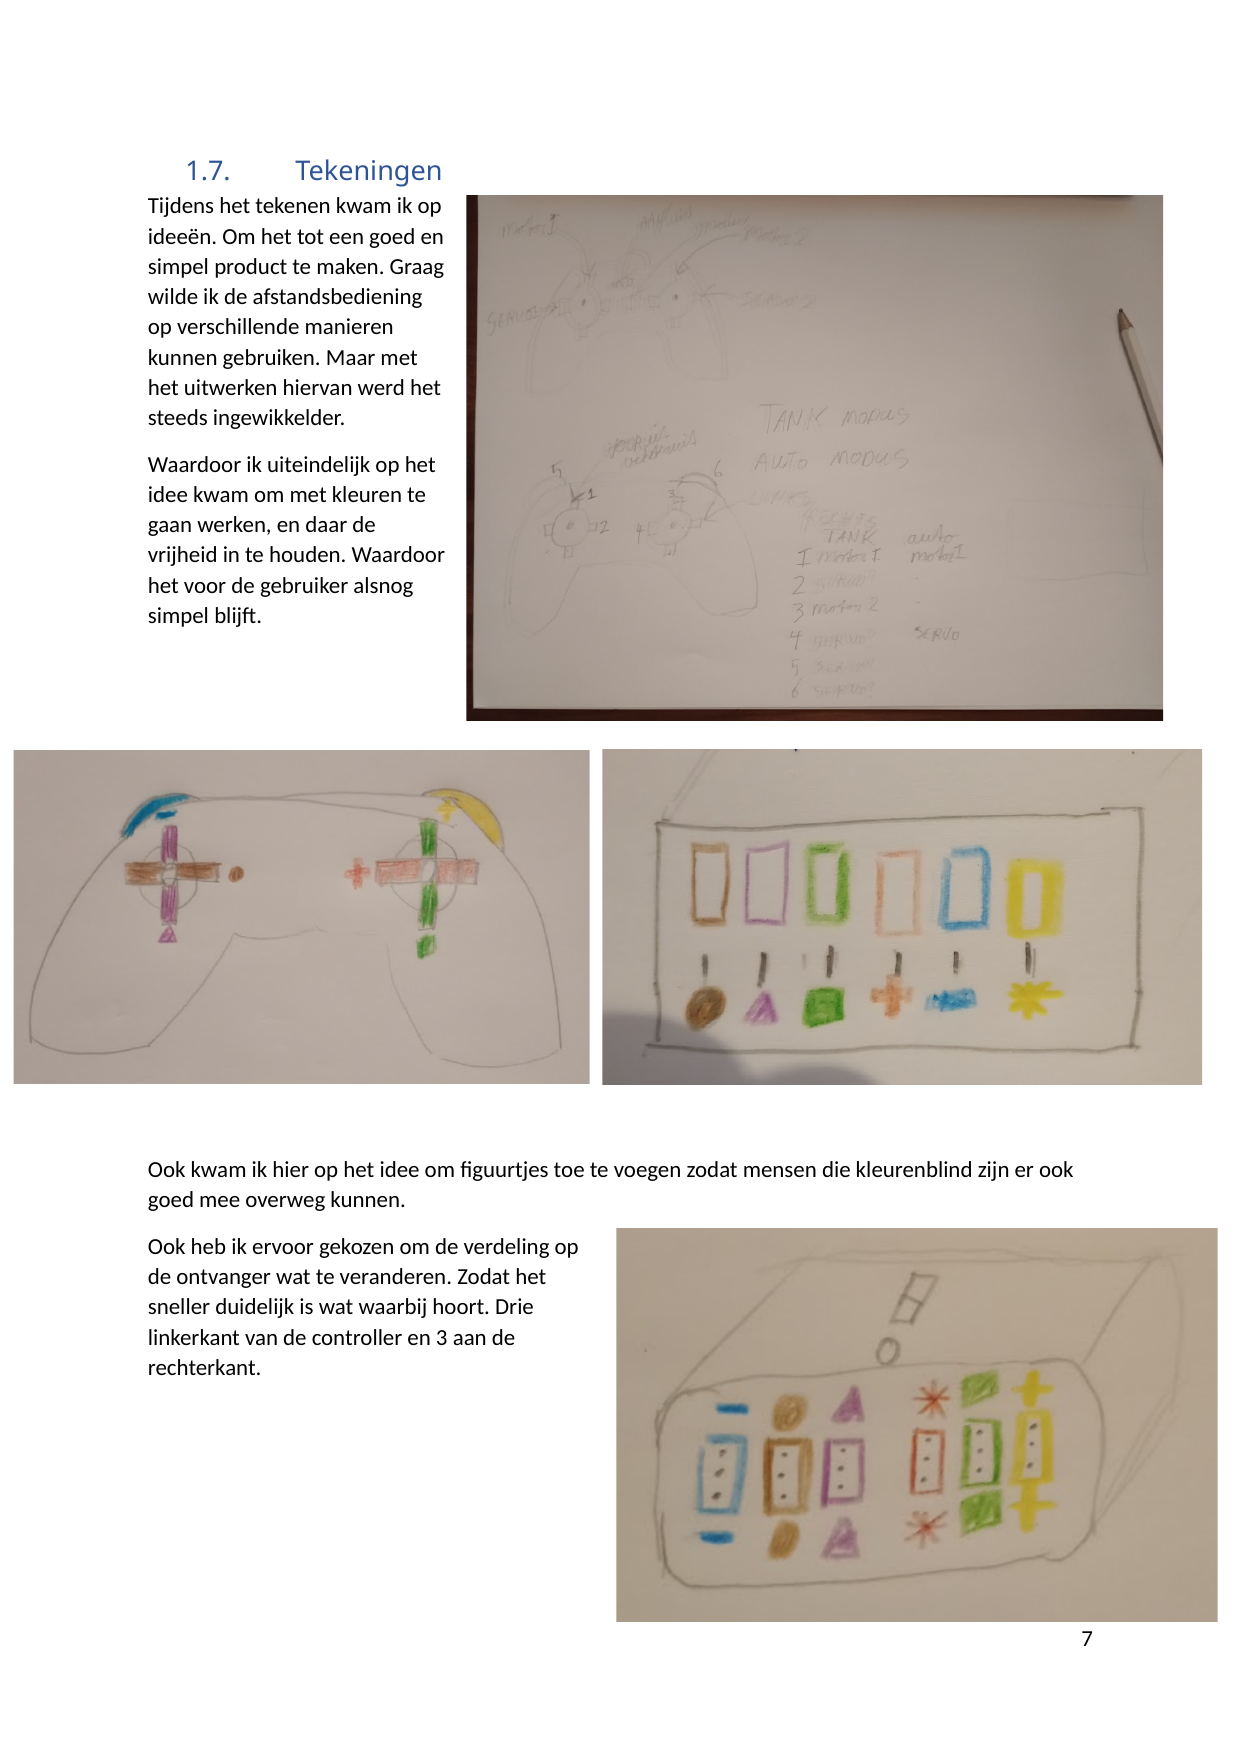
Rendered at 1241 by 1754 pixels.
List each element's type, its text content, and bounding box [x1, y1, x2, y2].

picture [13, 750, 590, 1084]
picture [602, 749, 1203, 1085]
picture [616, 1228, 1218, 1622]
picture [466, 195, 1164, 721]
text Ook heb ik ervoor gekozen om de verdeling op de ontvanger wat te veranderen. Zodat het sneller duidelijk is wat waarbij hoort. Drie linkerkant van de controller en 3 aan de rechterkant. [148, 1232, 616, 1381]
text Ook kwam ik hier op het idee om figuurtjes toe te voegen zodat mensen die kleurenblind zijn er ook goed mee overweg kunnen. [148, 1155, 1093, 1213]
text Waardoor ik uiteindelijk op het idee kwam om met kleuren te gaan werken, en daar de vrijheid in te houden. Waardoor het voor de gebruiker alsnog simpel blijft. [148, 450, 466, 629]
subtitle Tekeningen [185, 152, 1093, 189]
text Tijdens het tekenen kwam ik op ideeën. Om het tot een goed en simpel product te maken. Graag wilde ik de afstandsbediening op verschillende manieren kunnen gebruiken. Maar met het uitwerken hiervan werd het steeds ingewikkelder. [148, 192, 1093, 431]
